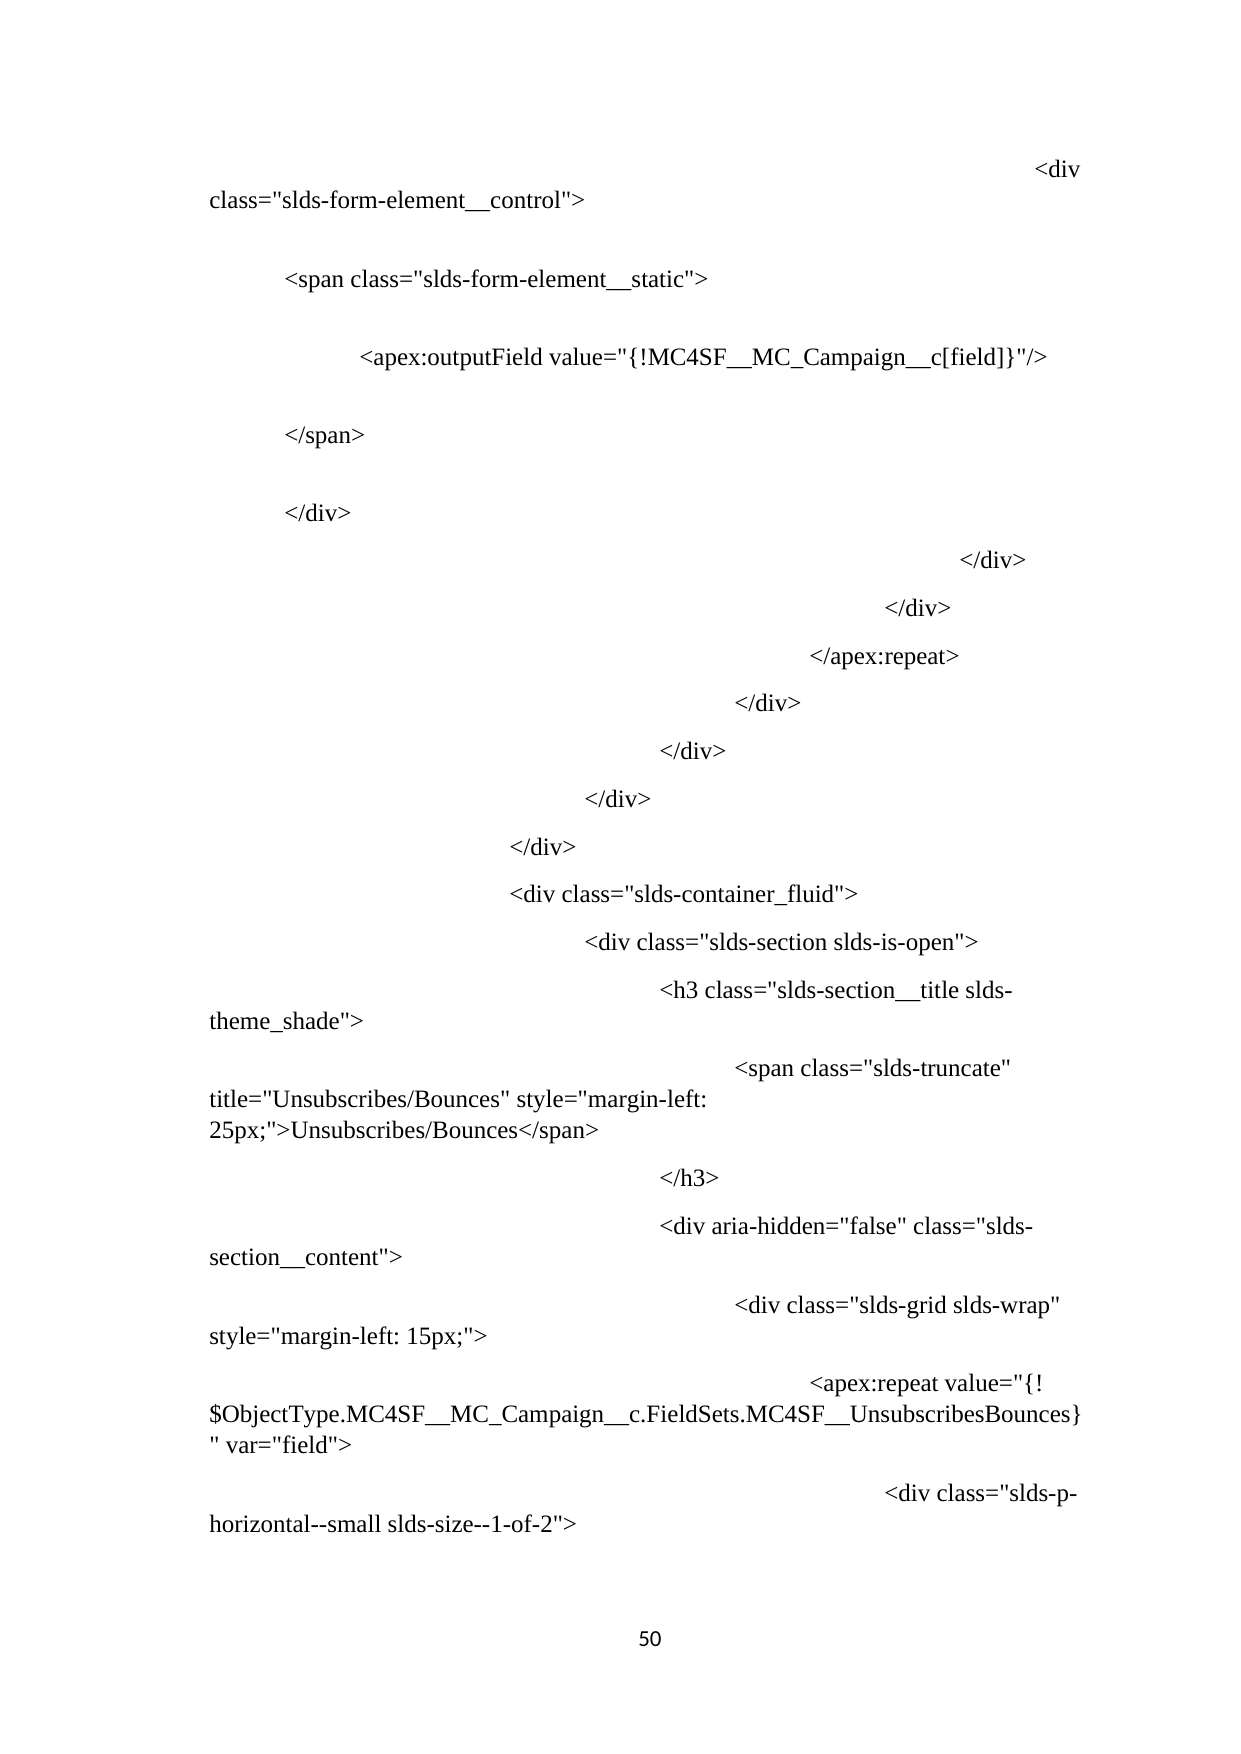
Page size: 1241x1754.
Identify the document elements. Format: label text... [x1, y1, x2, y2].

text </span> [209, 389, 1090, 448]
text <div class="slds-form-element__control"> [209, 154, 1090, 214]
text </apex:repeat> [209, 641, 1090, 669]
text </div> [209, 545, 1090, 574]
text <span class="slds-truncate" title="Unsubscribes/Bounces" style="margin-left: 25px;">Unsubscribes/Bounces</span> [209, 1053, 1090, 1144]
text </div> [209, 736, 1090, 765]
text <div class="slds-grid slds-wrap" style="margin-left: 15px;"> [209, 1290, 1090, 1349]
text <span class="slds-form-element__static"> [209, 233, 1090, 292]
text </div> [209, 832, 1090, 860]
text <apex:repeat value="{!$ObjectType.MC4SF__MC_Campaign__c.FieldSets.MC4SF__UnsubscribesBounces}" var="field"> [209, 1368, 1090, 1459]
text </div> [209, 467, 1090, 526]
text <apex:outputField value="{!MC4SF__MC_Campaign__c[field]}"/> [209, 311, 1090, 370]
text </div> [209, 688, 1090, 717]
text </h3> [209, 1163, 1090, 1192]
text </div> [209, 593, 1090, 622]
text </div> [209, 784, 1090, 813]
text <h3 class="slds-section__title slds-theme_shade"> [209, 975, 1090, 1034]
text <div class="slds-container_fluid"> [209, 879, 1090, 908]
text <div class="slds-p-horizontal--small slds-size--1-of-2"> [209, 1478, 1090, 1538]
text <div aria-hidden="false" class="slds-section__content"> [209, 1211, 1090, 1271]
text <div class="slds-section slds-is-open"> [209, 927, 1090, 956]
